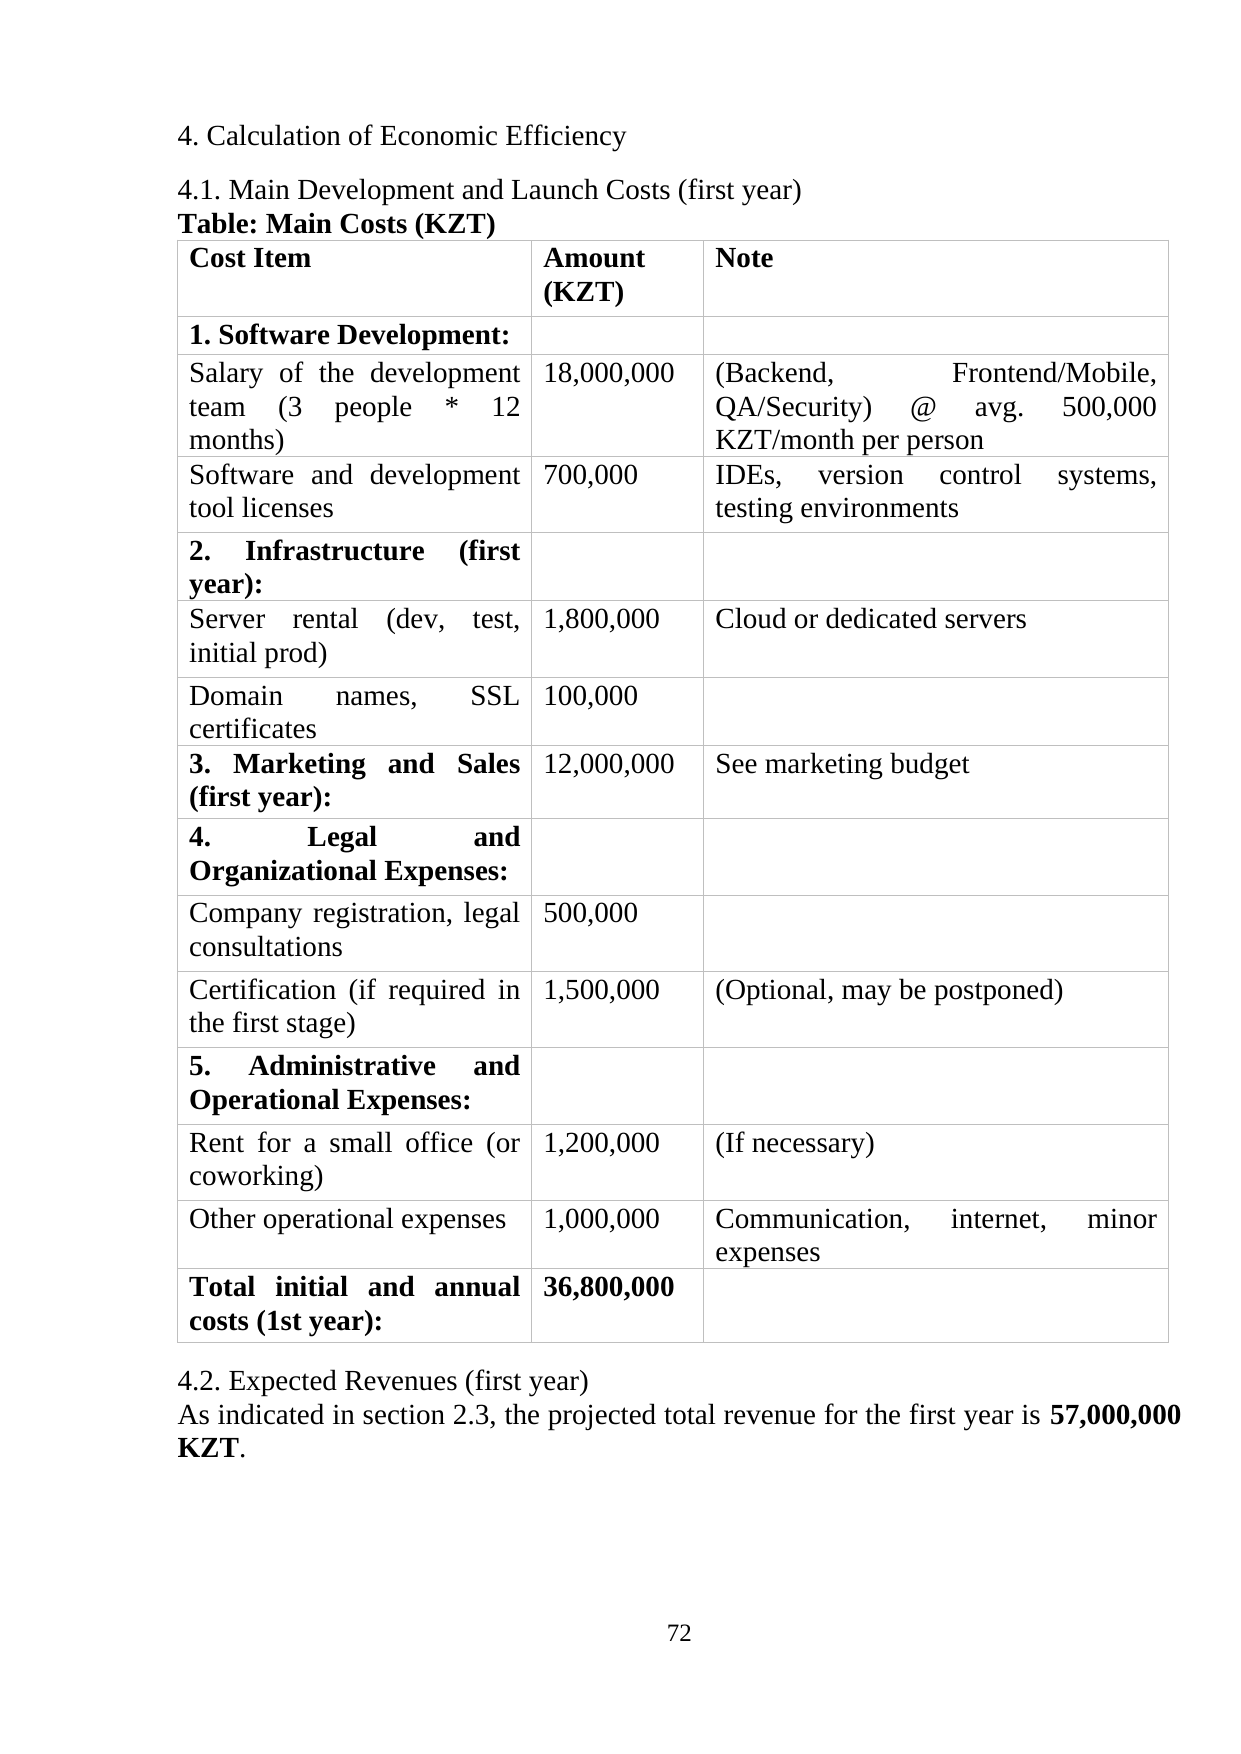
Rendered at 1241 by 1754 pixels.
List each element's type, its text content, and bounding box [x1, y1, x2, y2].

table_cell 100,000 [532, 678, 703, 745]
table_cell 3. Marketing and Sales (first year): [178, 746, 531, 818]
table_cell 500,000 [532, 896, 703, 971]
table_cell Software and development tool licenses [178, 457, 531, 532]
table_cell 36,800,000 [532, 1269, 703, 1342]
table_cell 1. Software Development: [178, 317, 531, 354]
table_cell Server rental (dev, test, initial prod) [178, 601, 531, 677]
table_cell [532, 819, 703, 894]
table_header Amount (KZT) [532, 241, 703, 316]
table_cell 1,200,000 [532, 1125, 703, 1200]
table_cell (If necessary) [704, 1125, 1168, 1200]
text Table: Main Costs (KZT) [177, 206, 1181, 239]
table_cell [704, 1269, 1168, 1342]
table_cell 4. Legal and Organizational Expenses: [178, 819, 531, 894]
table_cell 1,800,000 [532, 601, 703, 677]
table_cell 700,000 [532, 457, 703, 532]
table_cell 1,500,000 [532, 972, 703, 1047]
table_cell 18,000,000 [532, 355, 703, 456]
table_cell Total initial and annual costs (1st year): [178, 1269, 531, 1342]
table_cell 5. Administrative and Operational Expenses: [178, 1048, 531, 1124]
table_cell (Backend, Frontend/Mobile, QA/Security) @ avg. 500,000 KZT/month per person [704, 355, 1168, 456]
table_cell [704, 819, 1168, 894]
table_cell [704, 317, 1168, 354]
table_cell Other operational expenses [178, 1201, 531, 1268]
table_cell [532, 1048, 703, 1124]
table_cell Salary of the development team (3 people * 12 months) [178, 355, 531, 456]
table_cell [704, 896, 1168, 971]
text As indicated in section 2.3, the projected total revenue for the first year is 57,000,000 KZT. [177, 1397, 1181, 1464]
table_cell Domain names, SSL certificates [178, 678, 531, 745]
table_cell 1,000,000 [532, 1201, 703, 1268]
table_cell Rent for a small office (or coworking) [178, 1125, 531, 1200]
table_cell [532, 533, 703, 600]
table_cell Cloud or dedicated servers [704, 601, 1168, 677]
table_cell 2. Infrastructure (first year): [178, 533, 531, 600]
table_cell IDEs, version control systems, testing environments [704, 457, 1168, 532]
table_cell [532, 317, 703, 354]
table_cell Company registration, legal consultations [178, 896, 531, 971]
table_cell Communication, internet, minor expenses [704, 1201, 1168, 1268]
table_cell [704, 678, 1168, 745]
subtitle 4. Calculation of Economic Efficiency [177, 118, 1181, 152]
table_cell Certification (if required in the first stage) [178, 972, 531, 1047]
table_cell [704, 533, 1168, 600]
table_header Note [704, 241, 1168, 316]
subtitle 4.1. Main Development and Launch Costs (first year) [177, 172, 1181, 206]
table_cell 12,000,000 [532, 746, 703, 818]
table_cell See marketing budget [704, 746, 1168, 818]
table_cell [704, 1048, 1168, 1124]
table_cell (Optional, may be postponed) [704, 972, 1168, 1047]
table_header Cost Item [178, 241, 531, 316]
subtitle 4.2. Expected Revenues (first year) [177, 1363, 1181, 1397]
